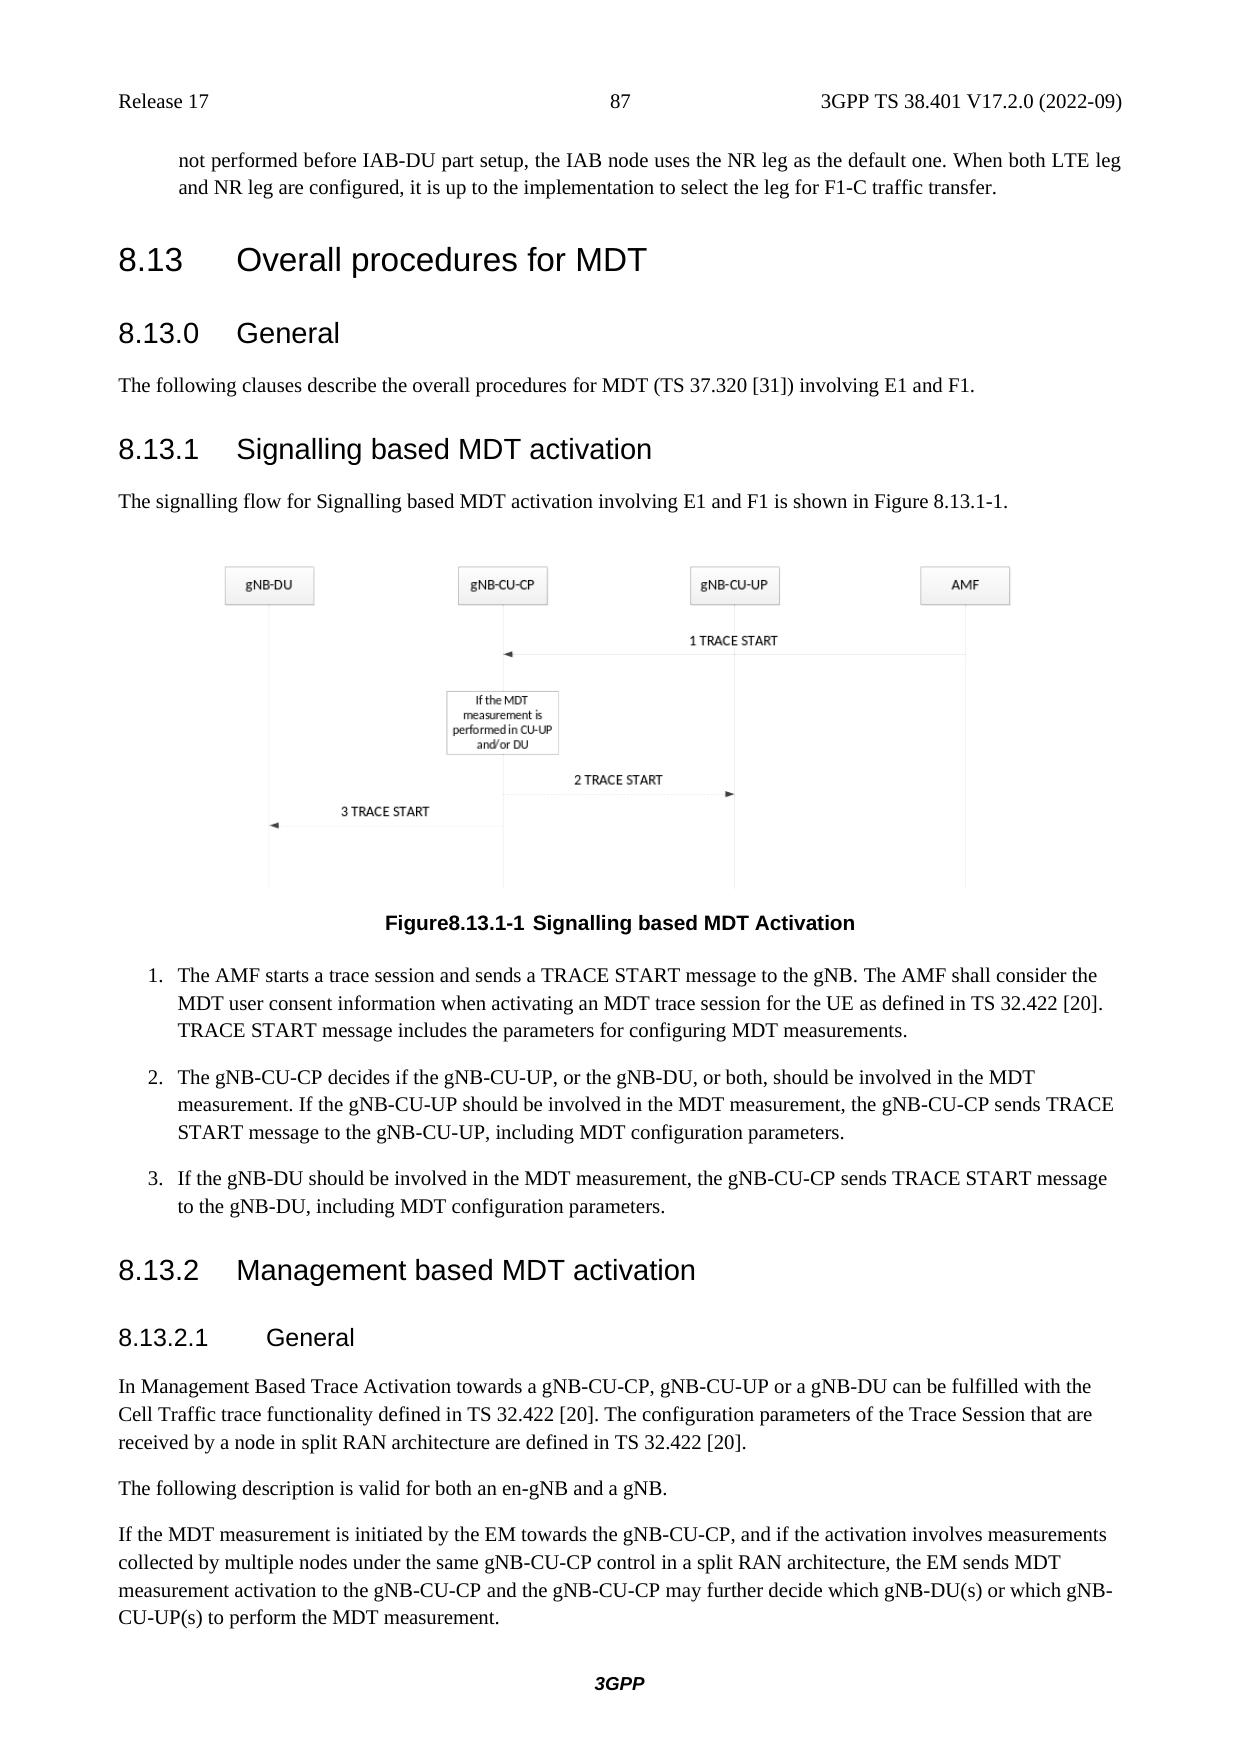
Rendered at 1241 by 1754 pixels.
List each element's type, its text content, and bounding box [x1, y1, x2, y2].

text 2. The gNB-CU-CP decides if the gNB-CU-UP, or the gNB-DU, or both, should be involved in the MDT measurement. If the gNB-CU-UP should be involved in the MDT measurement, the gNB-CU-CP sends TRACE START message to the gNB-CU-UP, including MDT configuration parameters. [148, 1065, 1122, 1144]
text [178, 147, 1122, 199]
subtitle 8.13.1 Signalling based MDT activation [118, 432, 1122, 465]
text Figure8.13.1-1 Signalling based MDT Activation [118, 911, 1122, 935]
text The following description is valid for both an en-gNB and a gNB. [118, 1476, 1122, 1500]
text The signalling flow for Signalling based MDT activation involving E1 and F1 is shown in Figure 8.13.1-1. [118, 489, 1122, 513]
text If the MDT measurement is initiated by the EM towards the gNB-CU-CP, and if the activation involves measurements collected by multiple nodes under the same gNB-CU-CP control in a split RAN architecture, the EM sends MDT measurement activation to the gNB-CU-CP and the gNB-CU-CP may further decide which gNB-DU(s) or which gNB-CU-UP(s) to perform the MDT measurement. [118, 1522, 1122, 1629]
text In Management Based Trace Activation towards a gNB-CU-CP, gNB-CU-UP or a gNB-DU can be fulfilled with the Cell Traffic trace functionality defined in TS 32.422 [20]. The configuration parameters of the Trace Session that are received by a node in split RAN architecture are defined in TS 32.422 [20]. [118, 1374, 1122, 1454]
subtitle 8.13.2.1 General [118, 1323, 1122, 1351]
text 3. If the gNB-DU should be involved in the MDT measurement, the gNB-CU-CP sends TRACE START message to the gNB-DU, including MDT configuration parameters. [148, 1166, 1122, 1218]
subtitle 8.13.0 General [118, 316, 1122, 349]
text 1. The AMF starts a trace session and sends a TRACE START message to the gNB. The AMF shall consider the MDT user consent information when activating an MDT trace session for the UE as defined in TS 32.422 [20]. TRACE START message includes the parameters for configuring MDT measurements. [148, 963, 1122, 1042]
subtitle 8.13.2 Management based MDT activation [118, 1253, 1122, 1286]
text The following clauses describe the overall procedures for MDT (TS 37.320 [31]) involving E1 and F1. [118, 373, 1122, 397]
subtitle 8.13 Overall procedures for MDT [118, 240, 1122, 279]
